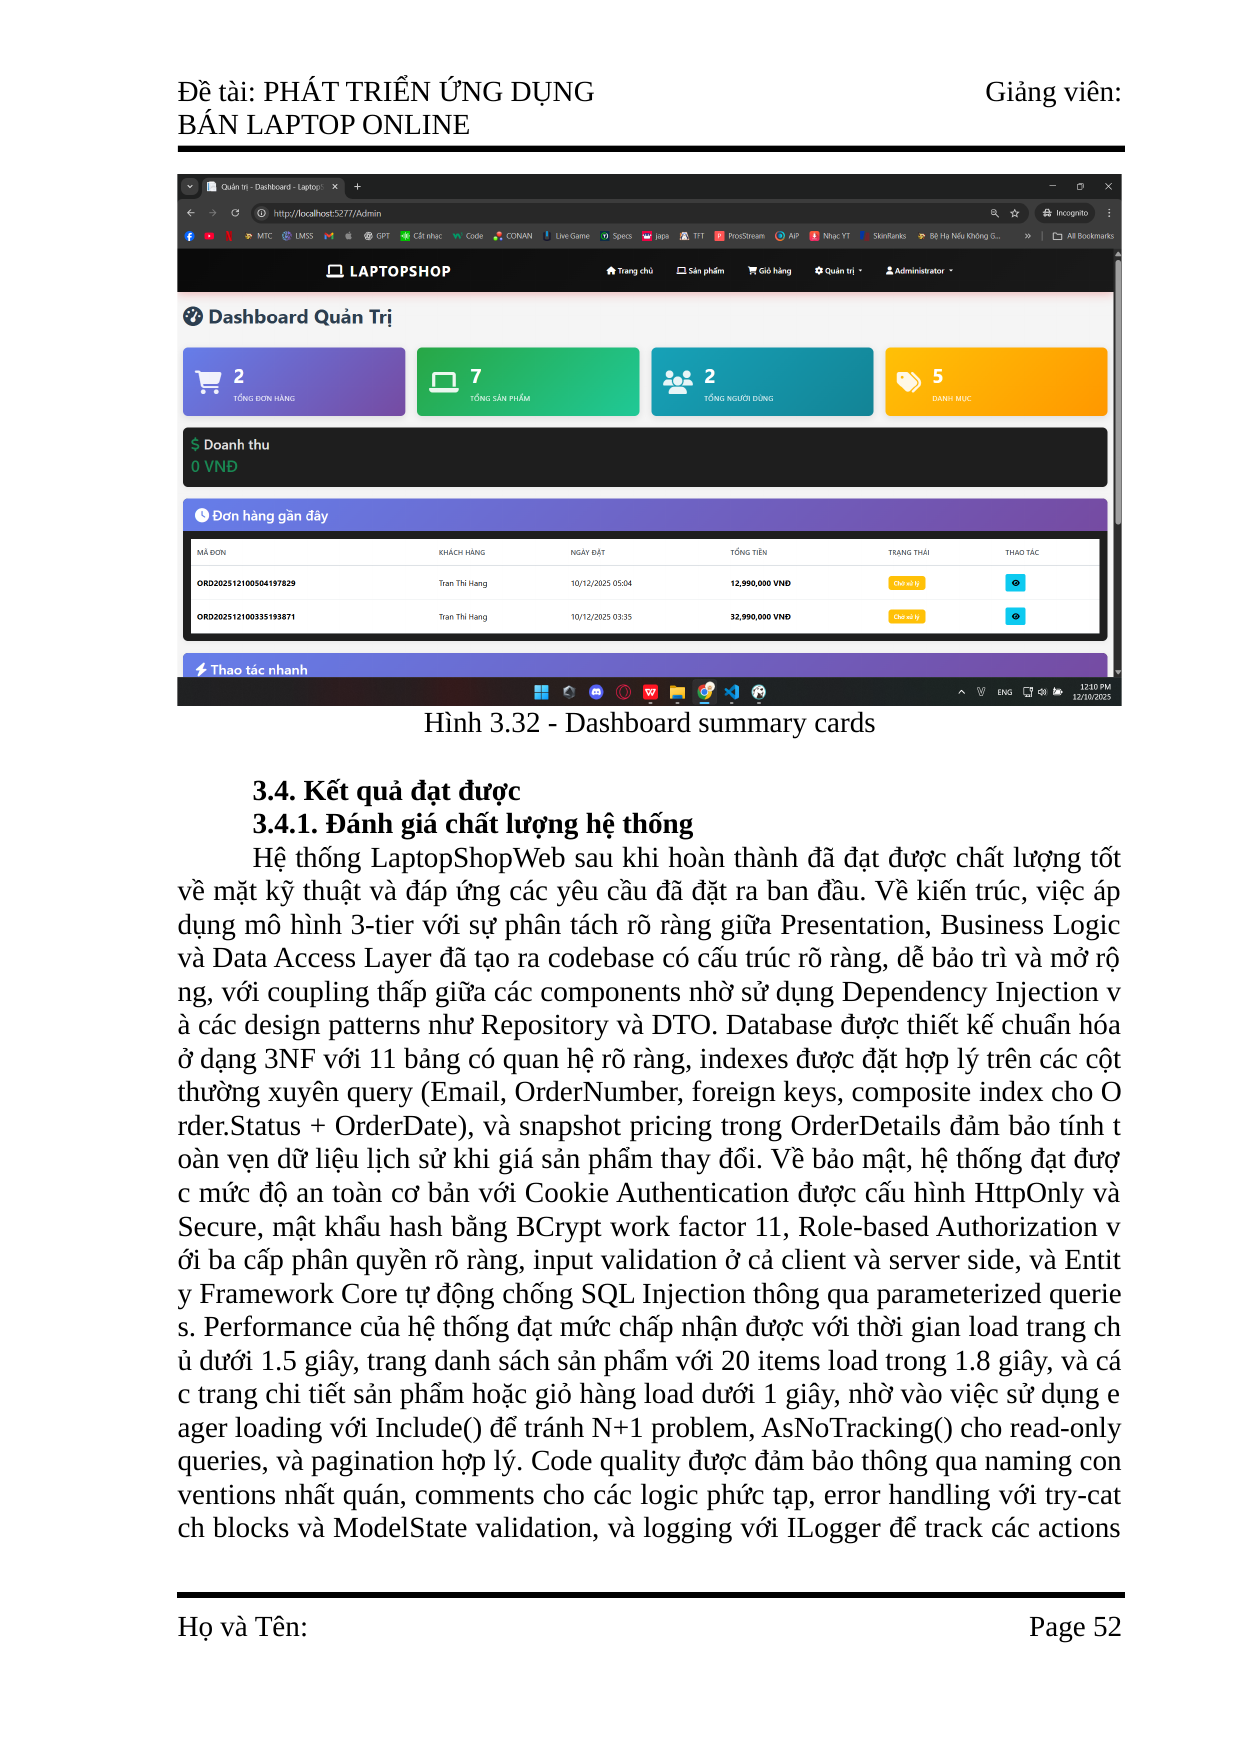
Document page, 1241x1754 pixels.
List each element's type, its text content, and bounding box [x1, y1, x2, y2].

picture [177, 174, 1122, 706]
text 3.4. Kết quả đạt được [177, 773, 1122, 806]
text Hình 3.32 - Dashboard summary cards [177, 706, 1122, 739]
text 3.4.1. Đánh giá chất lượng hệ thống [177, 806, 1122, 840]
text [177, 840, 1122, 1544]
